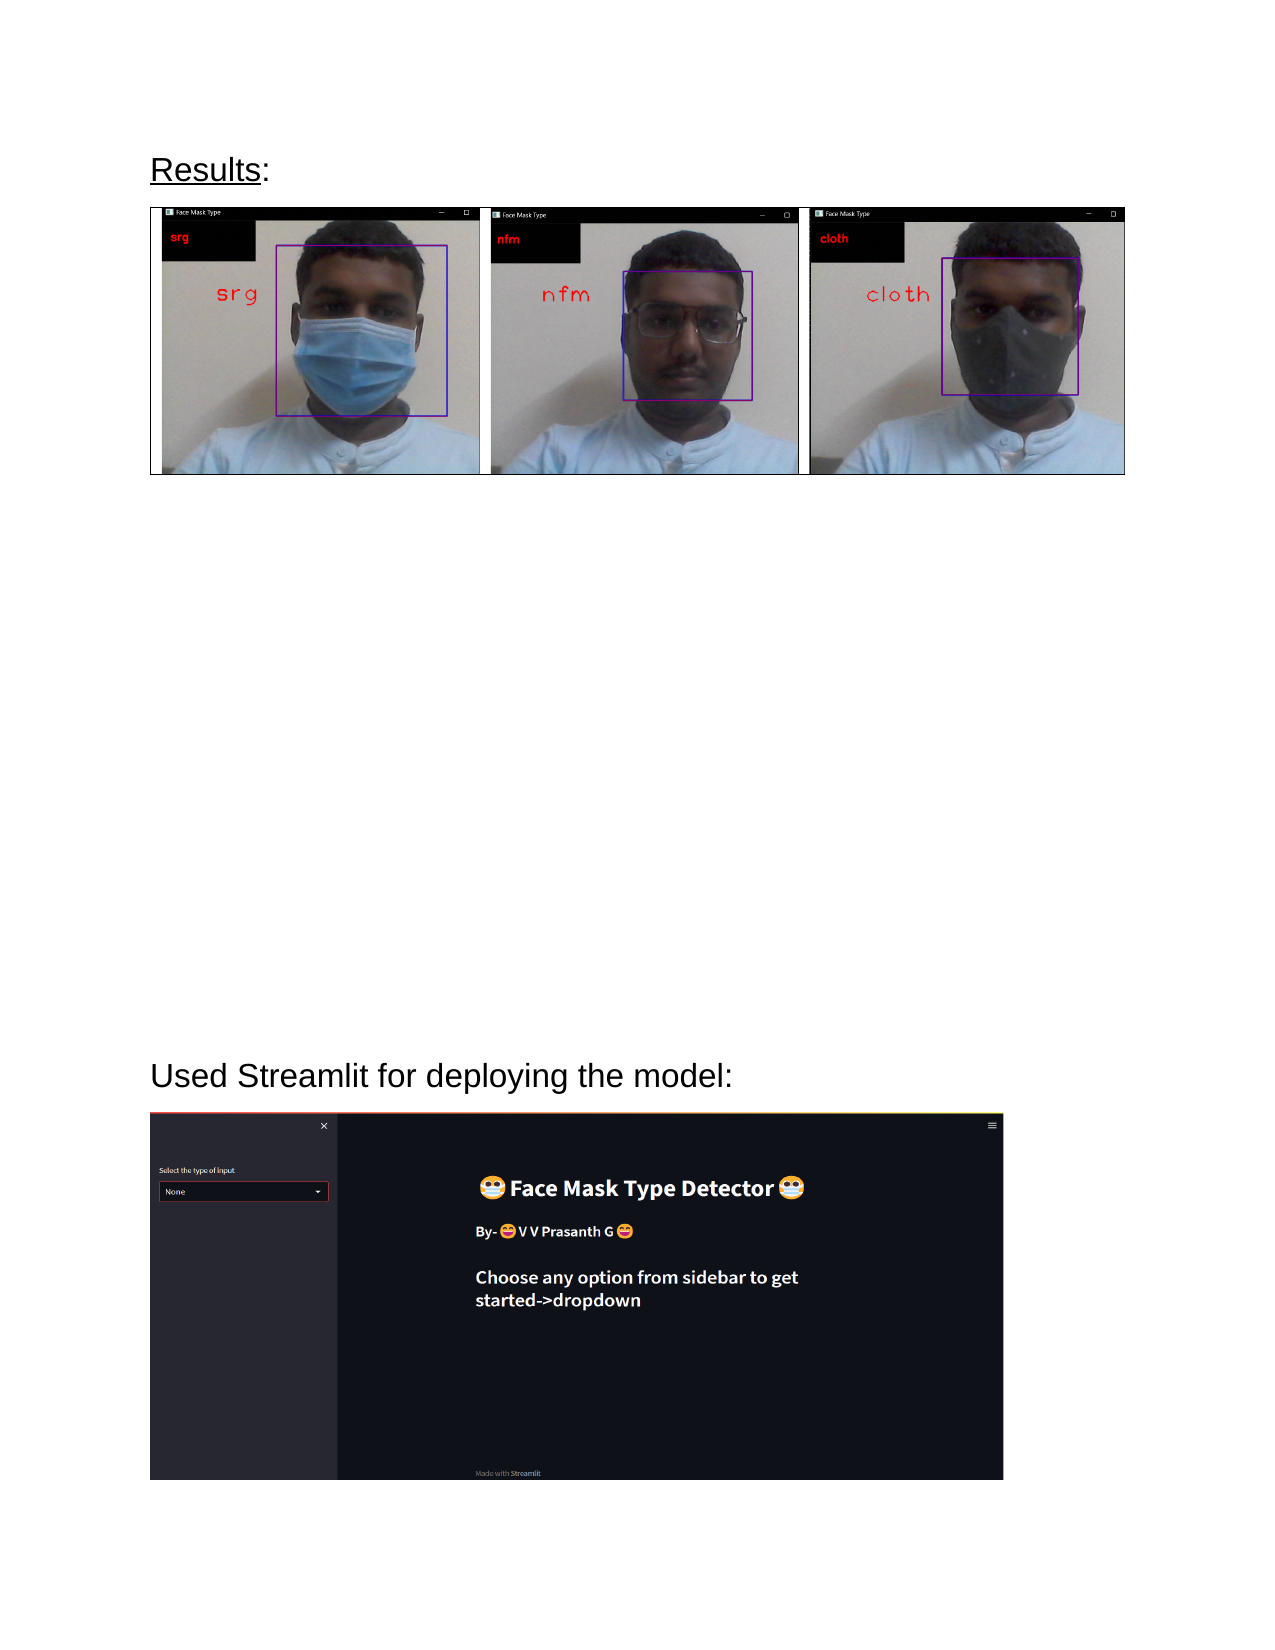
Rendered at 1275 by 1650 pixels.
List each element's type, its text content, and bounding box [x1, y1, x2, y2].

subtitle Used Streamlit for deploying the model: [150, 1056, 1125, 1094]
picture [490, 207, 798, 474]
picture [161, 207, 480, 474]
table_header [799, 208, 809, 473]
picture [809, 207, 1125, 474]
table_header [480, 208, 490, 473]
table_header [151, 208, 161, 473]
picture [150, 1112, 1004, 1480]
subtitle Results: [150, 150, 1125, 188]
